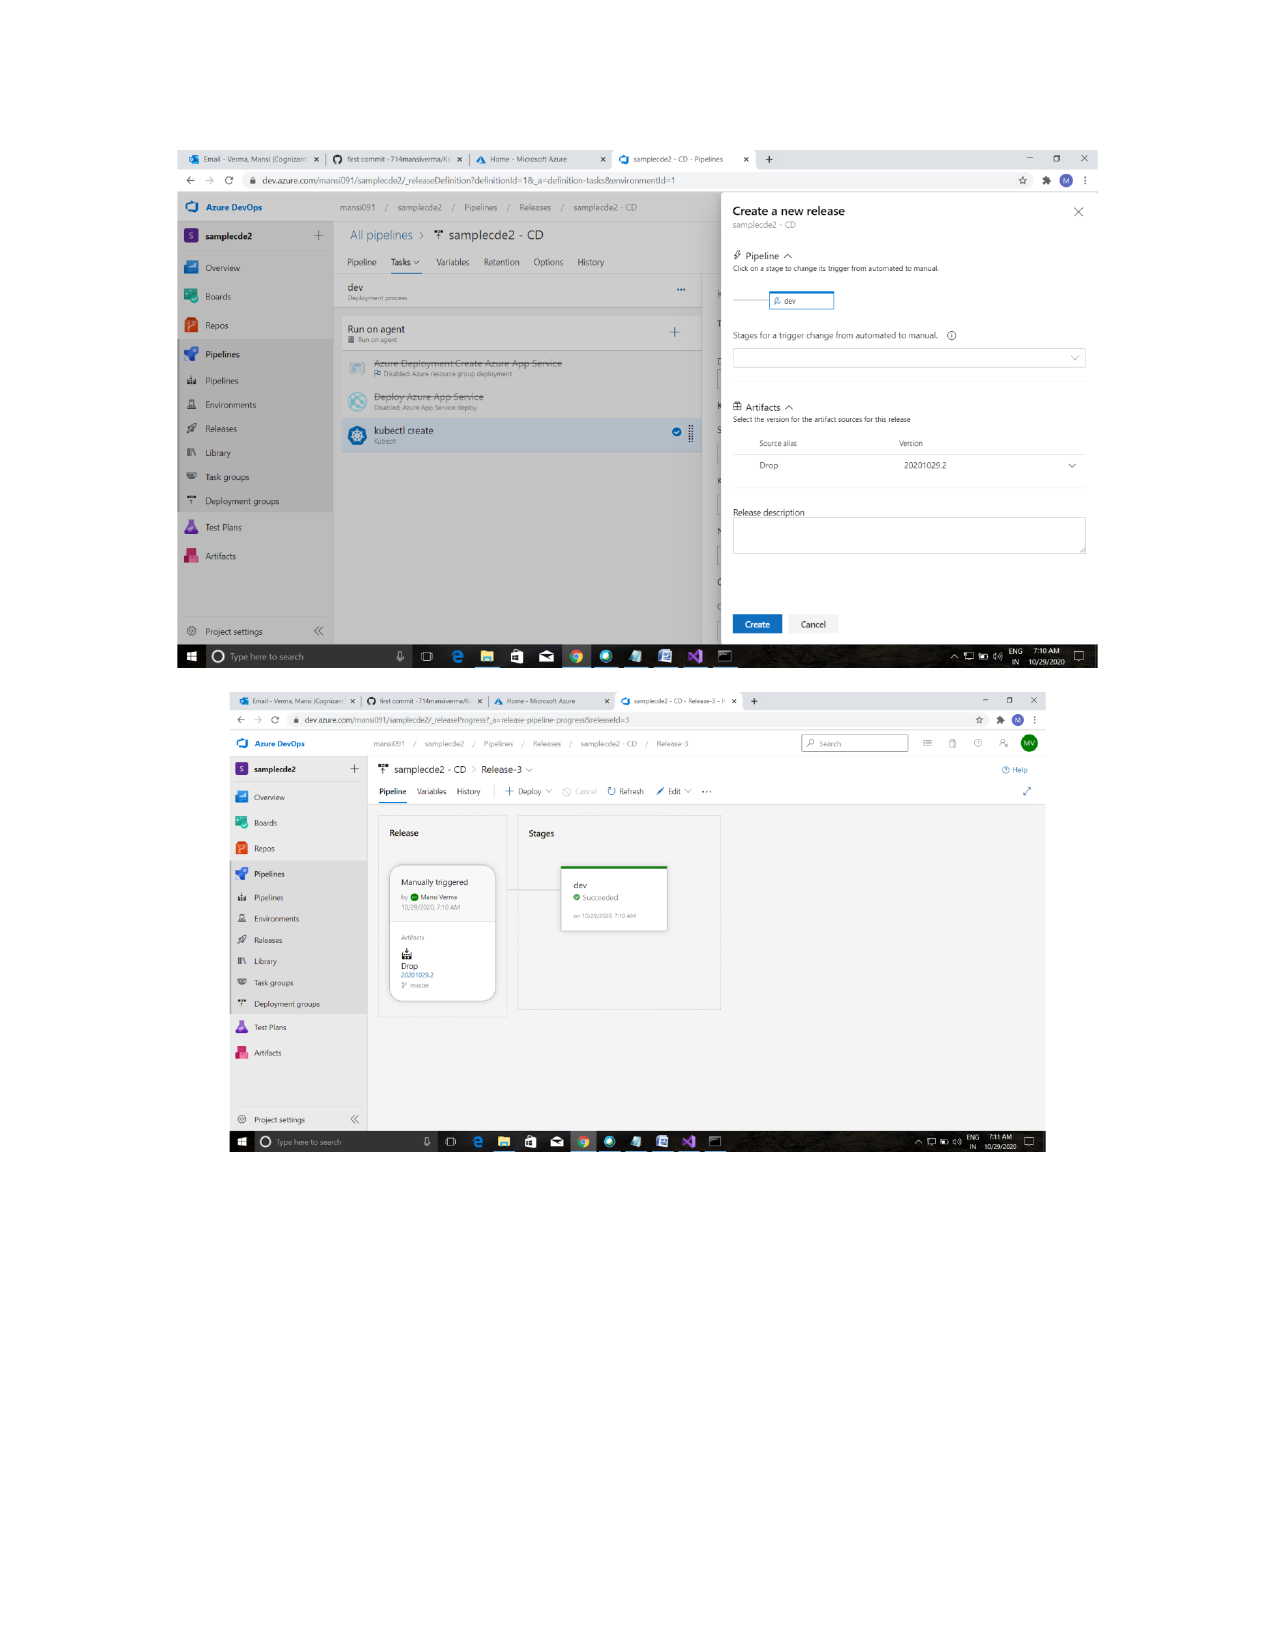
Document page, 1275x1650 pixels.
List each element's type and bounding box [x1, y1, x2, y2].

picture [177, 150, 1098, 668]
picture [229, 692, 1046, 1152]
